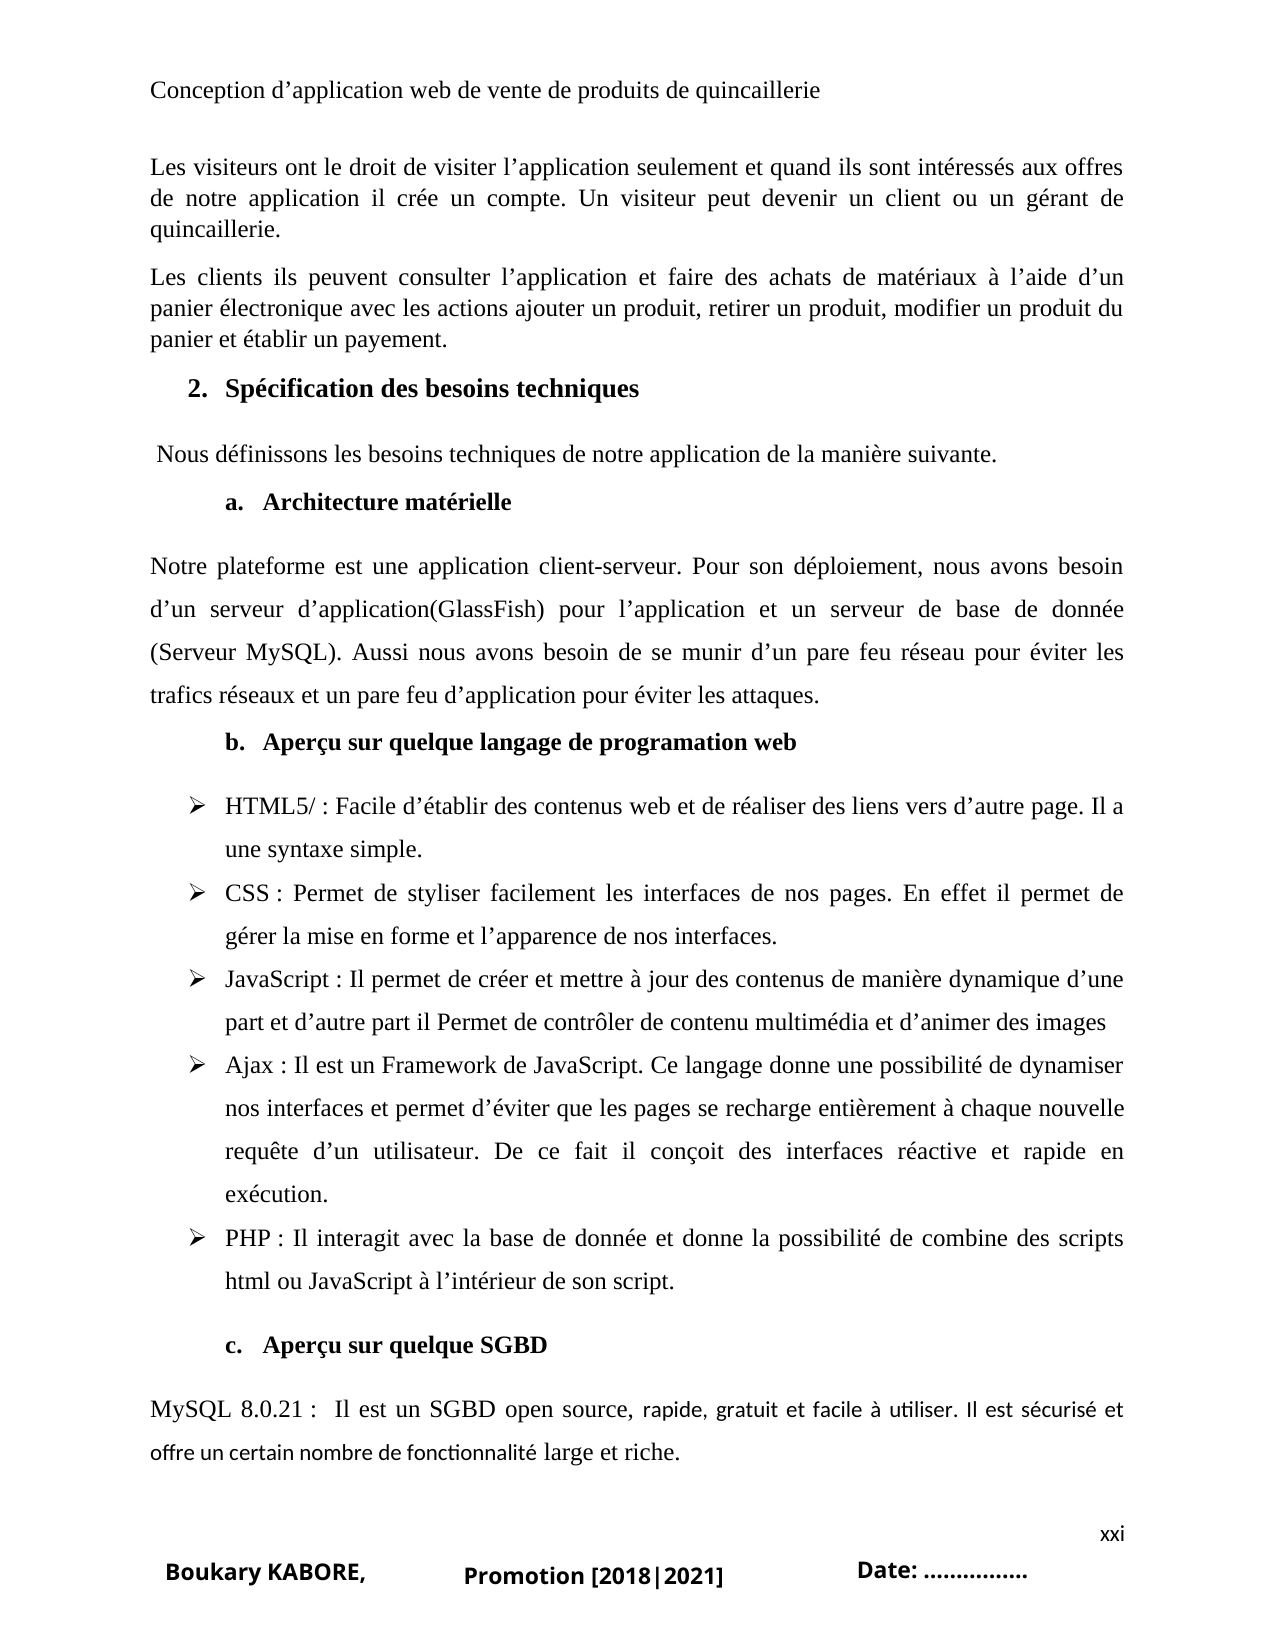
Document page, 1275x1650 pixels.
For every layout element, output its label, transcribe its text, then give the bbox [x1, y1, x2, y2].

list PHP : Il interagit avec la base de donnée et donne la possibilité de combine des scripts html ou JavaScript à l’intérieur de son script. [187, 1223, 1125, 1294]
text Notre plateforme est une application client-serveur. Pour son déploiement, nous avons besoin d’un serveur d’application(GlassFish) pour l’application et un serveur de base de donnée (Serveur MySQL). Aussi nous avons besoin de se munir d’un pare feu réseau pour éviter les trafics réseaux et un pare feu d’application pour éviter les attaques. [150, 551, 1125, 709]
list Ajax : Il est un Framework de JavaScript. Ce langage donne une possibilité de dynamiser nos interfaces et permet d’éviter que les pages se recharge entièrement à chaque nouvelle requête d’un utilisateur. De ce fait il conçoit des interfaces réactive et rapide en exécution. [187, 1050, 1125, 1208]
subtitle Aperçu sur quelque SGBD [225, 1330, 1125, 1358]
text MySQL 8.0.21 : Il est un SGBD open source, rapide, gratuit et facile à utiliser. Il est sécurisé et offre un certain nombre de fonctionnalité large et riche. [150, 1394, 1125, 1466]
subtitle Architecture matérielle [225, 487, 1125, 516]
list HTML5/ : Facile d’établir des contenus web et de réaliser des liens vers d’autre page. Il a une syntaxe simple. [187, 791, 1125, 863]
text Les visiteurs ont le droit de visiter l’application seulement et quand ils sont intéressés aux offres de notre application il crée un compte. Un visiteur peut devenir un client ou un gérant de quincaillerie. [150, 152, 1125, 243]
list CSS : Permet de styliser facilement les interfaces de nos pages. En effet il permet de gérer la mise en forme et l’apparence de nos interfaces. [187, 878, 1125, 949]
subtitle Aperçu sur quelque langage de programation web [225, 727, 1125, 756]
subtitle Spécification des besoins techniques [187, 372, 1125, 403]
text Les clients ils peuvent consulter l’application et faire des achats de matériaux à l’aide d’un panier électronique avec les actions ajouter un produit, retirer un produit, modifier un produit du panier et établir un payement. [150, 262, 1125, 353]
list JavaScript : Il permet de créer et mettre à jour des contenus de manière dynamique d’une part et d’autre part il Permet de contrôler de contenu multimédia et d’animer des images [187, 964, 1125, 1036]
text Nous définissons les besoins techniques de notre application de la manière suivante. [150, 439, 1125, 468]
